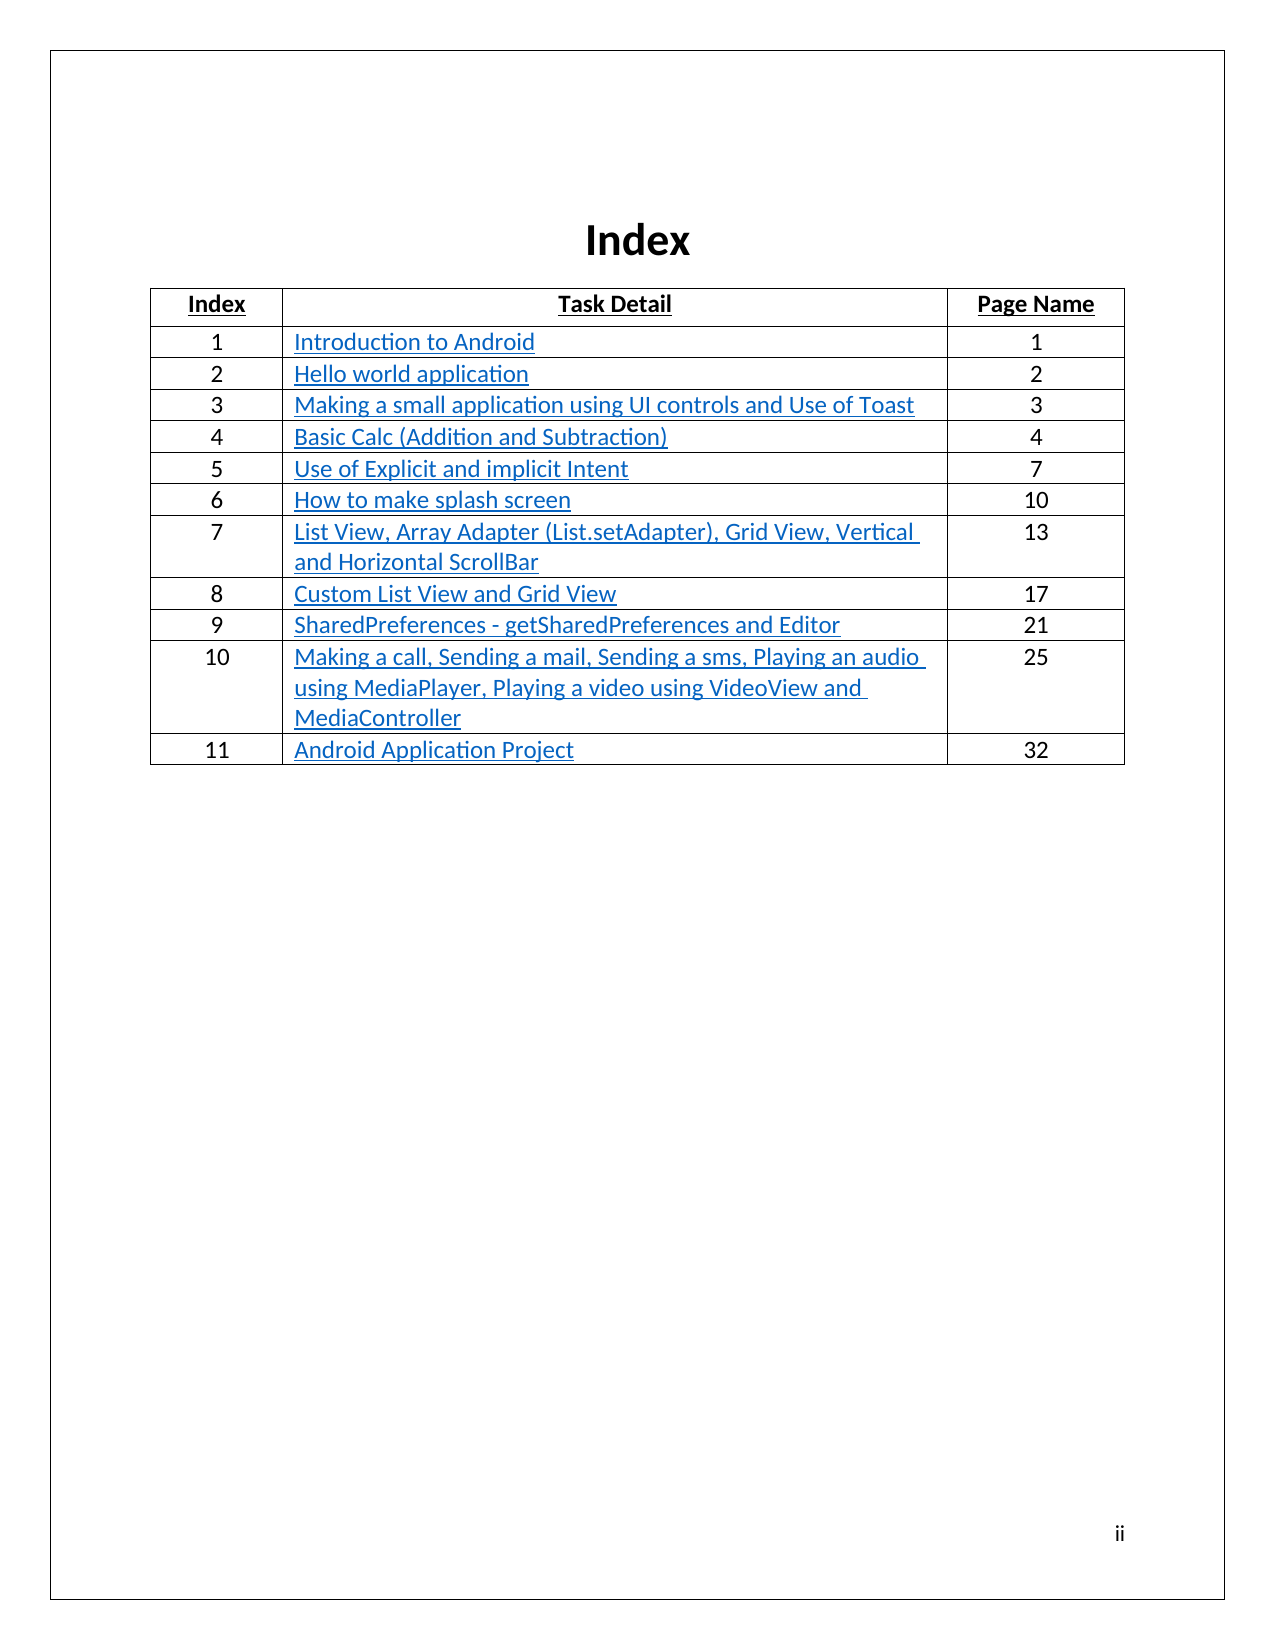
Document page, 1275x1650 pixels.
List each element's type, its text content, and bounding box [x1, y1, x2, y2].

table_cell 32 [948, 734, 1124, 764]
table_cell 9 [151, 610, 282, 640]
table_cell Introduction to Android [283, 327, 947, 357]
table_cell Custom List View and Grid View [283, 578, 947, 608]
table_cell Basic Calc (Addition and Subtraction) [283, 421, 947, 452]
table_cell 1 [948, 327, 1124, 357]
table_cell Making a small application using UI controls and Use of Toast [283, 390, 947, 420]
table_cell 7 [948, 453, 1124, 483]
table_cell 13 [948, 516, 1124, 577]
table_cell List View, Array Adapter (List.setAdapter), Grid View, Vertical and Horizontal ScrollBar [283, 516, 947, 577]
table_cell 2 [151, 358, 282, 389]
table_header Index [151, 289, 282, 326]
table_cell Hello world application [283, 358, 947, 389]
table_cell SharedPreferences - getSharedPreferences and Editor [283, 610, 947, 640]
table_cell 4 [151, 421, 282, 452]
table_cell 1 [151, 327, 282, 357]
table_cell 6 [151, 484, 282, 515]
table_cell 17 [948, 578, 1124, 608]
table_cell 5 [151, 453, 282, 483]
table_cell 8 [151, 578, 282, 608]
text Index [150, 211, 1125, 267]
table_header Page Name [948, 289, 1124, 326]
table_cell 3 [151, 390, 282, 420]
table_cell 25 [948, 641, 1124, 733]
table_cell Use of Explicit and implicit Intent [283, 453, 947, 483]
table_cell 4 [948, 421, 1124, 452]
table_cell 10 [948, 484, 1124, 515]
table_cell 7 [151, 516, 282, 577]
table_cell 21 [948, 610, 1124, 640]
table_header Task Detail [283, 289, 947, 326]
table_cell 10 [151, 641, 282, 733]
table_cell Making a call, Sending a mail, Sending a sms, Playing an audio using MediaPlayer, Playing a video using VideoView and MediaController [283, 641, 947, 733]
table_cell Android Application Project [283, 734, 947, 764]
table_cell 11 [151, 734, 282, 764]
table_cell How to make splash screen [283, 484, 947, 515]
table_cell 3 [948, 390, 1124, 420]
table_cell 2 [948, 358, 1124, 389]
